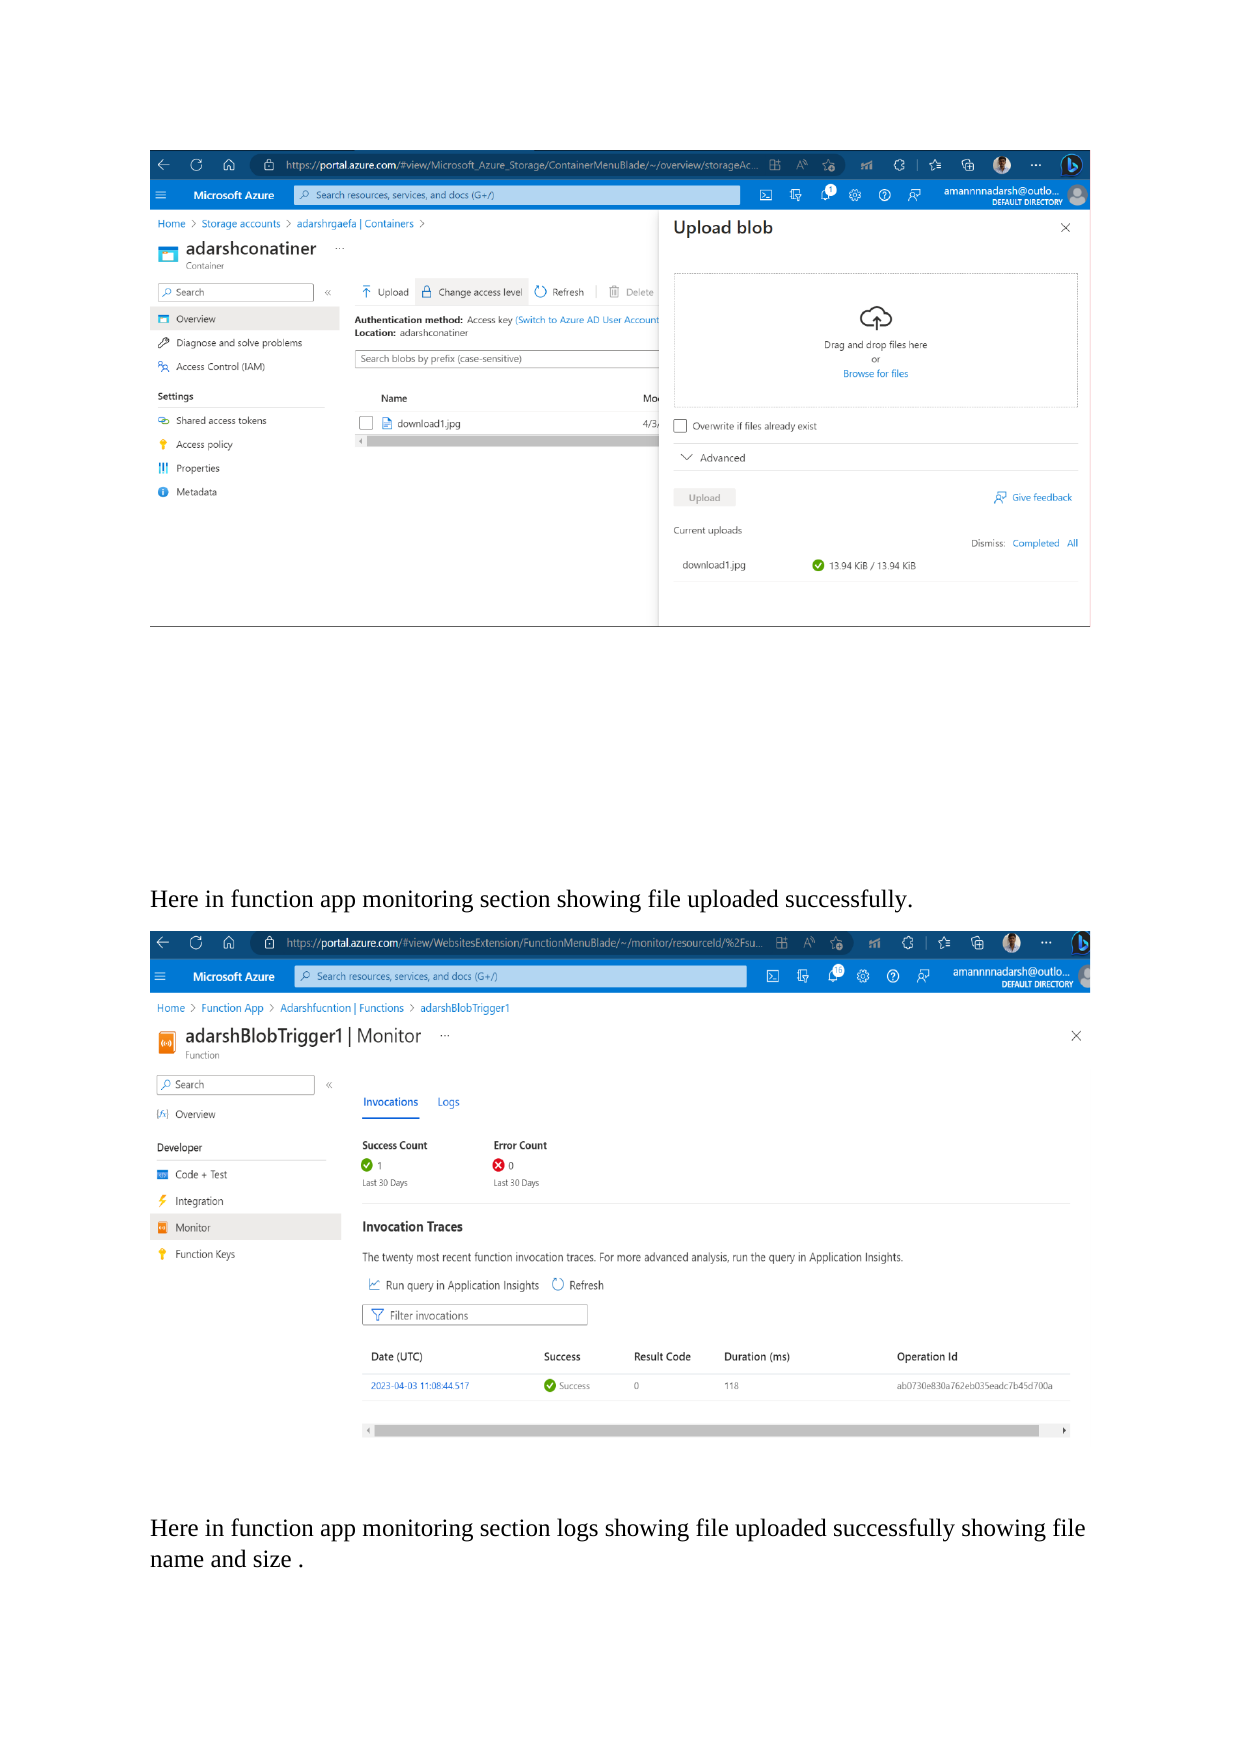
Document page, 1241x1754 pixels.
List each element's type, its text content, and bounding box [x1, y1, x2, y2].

picture [150, 150, 1091, 627]
picture [150, 931, 1091, 1447]
text Here in function app monitoring section logs showing file uploaded successfully showing file name and size . [150, 1513, 1090, 1573]
text Here in function app monitoring section showing file uploaded successfully. [150, 884, 1090, 912]
